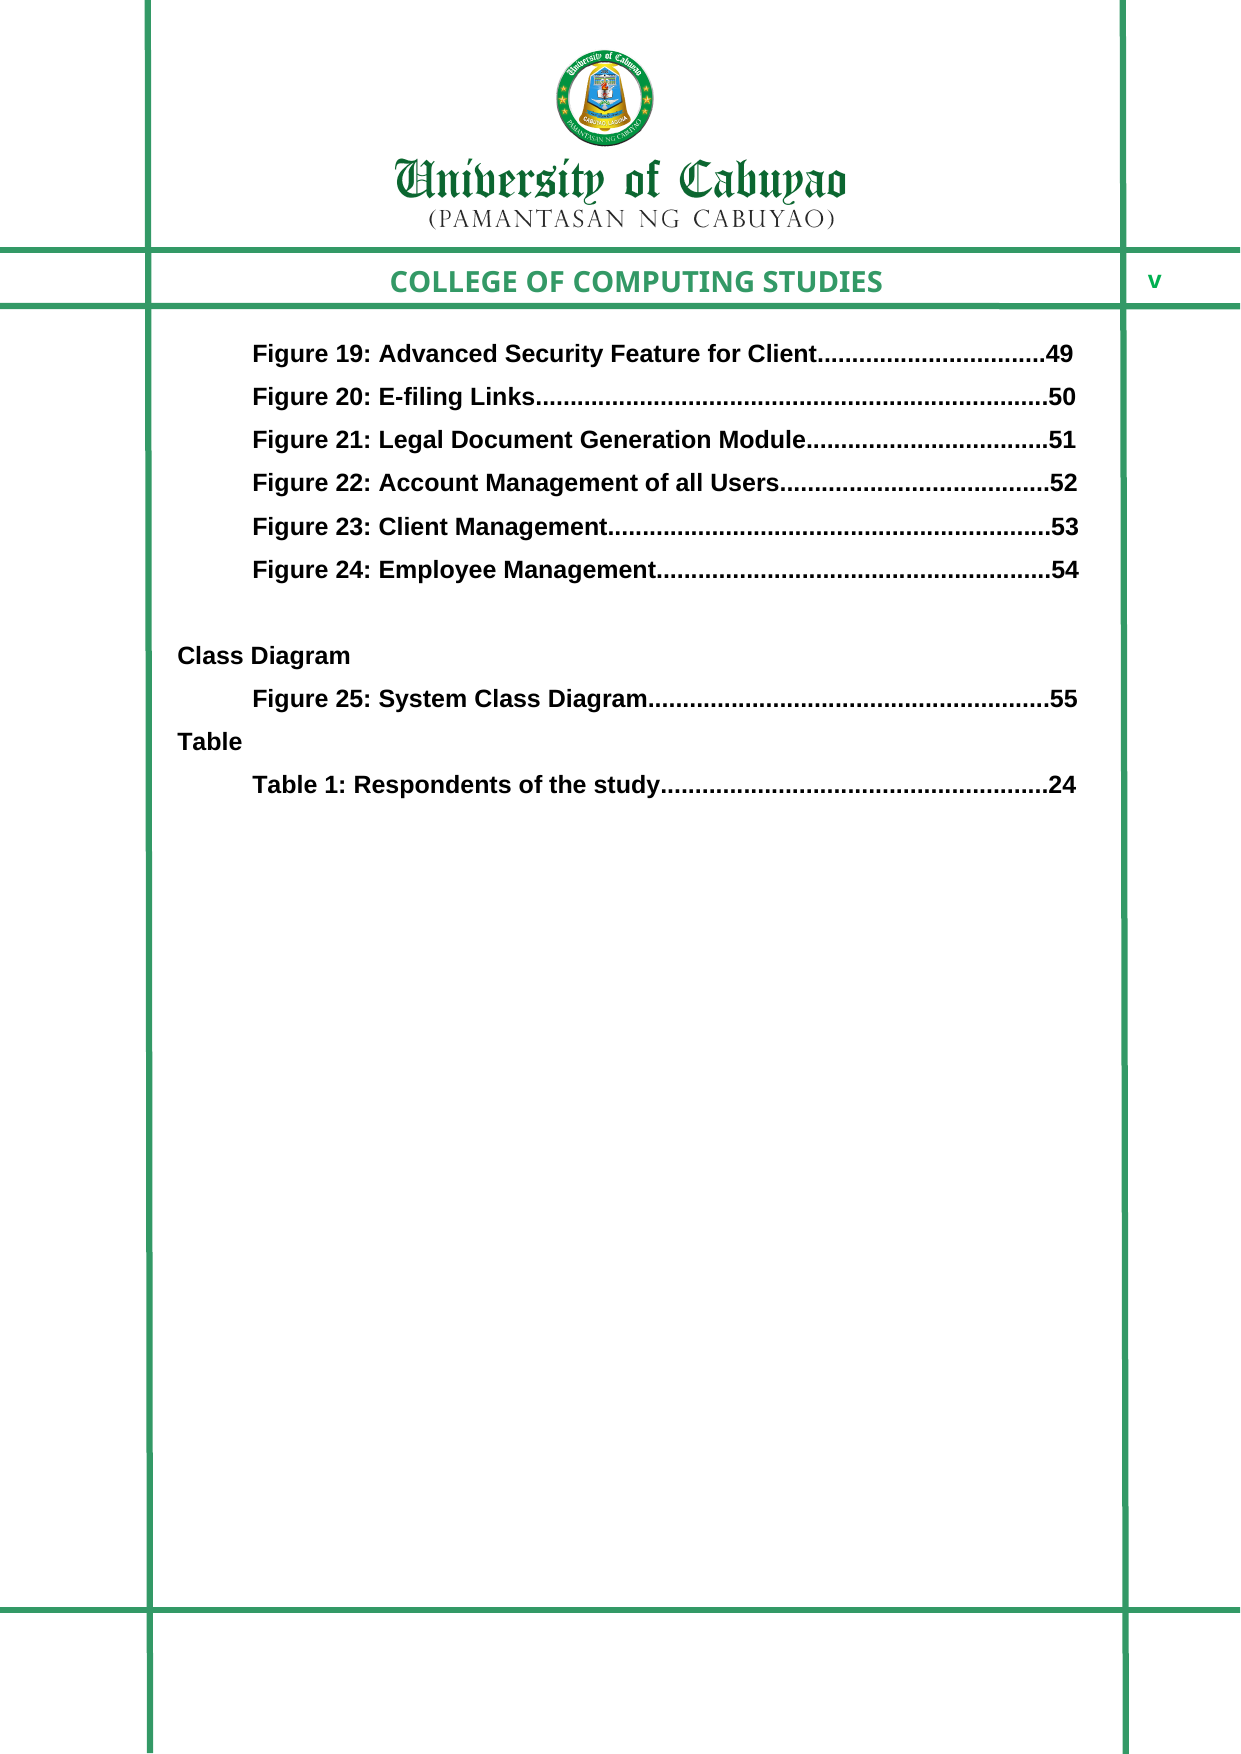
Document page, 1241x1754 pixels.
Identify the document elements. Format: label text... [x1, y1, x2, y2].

picture [152, 253, 1089, 287]
picture [597, 275, 608, 287]
text Figure 24: Employee Management.........................................................54 [177, 554, 1096, 583]
text Table 1: Respondents of the study........................................................24 [177, 770, 1096, 799]
picture [620, 276, 624, 287]
picture [531, 275, 542, 287]
text Class Diagram [177, 641, 1096, 669]
picture [631, 277, 635, 287]
text Table [177, 727, 1096, 756]
picture [414, 275, 425, 287]
text Figure 21: Legal Document Generation Module...................................51 [177, 425, 1096, 454]
picture [716, 276, 722, 287]
text Figure 19: Advanced Security Feature for Client.................................49 [177, 339, 1096, 368]
picture [824, 275, 832, 287]
picture [151, 23, 1089, 247]
text Figure 22: Account Management of all Users.......................................52 [177, 468, 1096, 497]
text Figure 25: System Class Diagram..........................................................55 [177, 684, 1096, 713]
text Figure 23: Client Management................................................................53 [177, 511, 1096, 540]
text Figure 20: E-filing Links..........................................................................50 [177, 382, 1096, 411]
